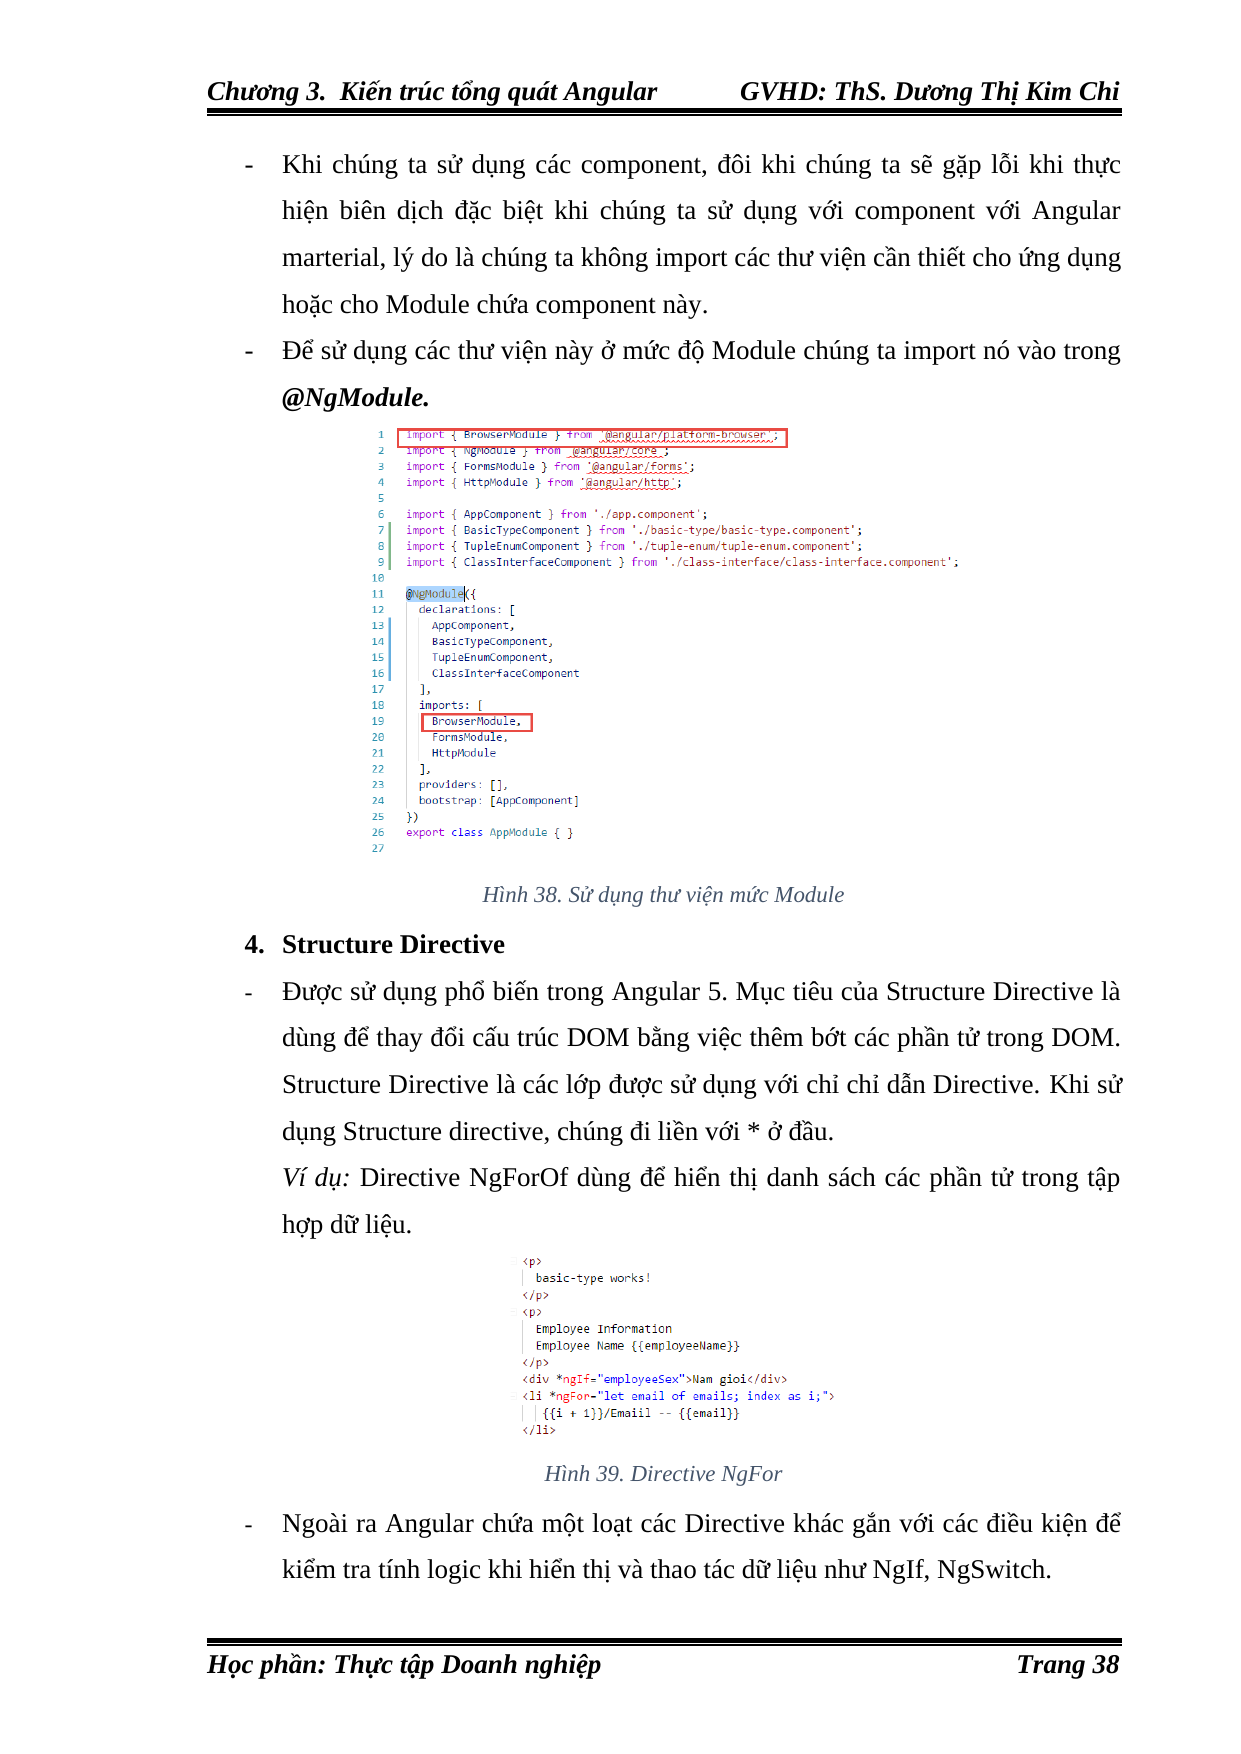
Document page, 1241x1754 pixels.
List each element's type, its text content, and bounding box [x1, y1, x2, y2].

picture [363, 427, 1004, 865]
text Ví dụ: Directive NgForOf dùng để hiển thị danh sách các phần tử trong tập hợp dữ liệu. [282, 1162, 1122, 1239]
list Structure Directive [244, 928, 1122, 959]
picture [510, 1255, 894, 1446]
list Để sử dụng các thư viện này ở mức độ Module chúng ta import nó vào trong @NgModule. [244, 334, 1122, 412]
list Ngoài ra Angular chứa một loạt các Directive khác gắn với các điều kiện để kiểm tra tính logic khi hiển thị và thao tác dữ liệu như NgIf, NgSwitch. [244, 1507, 1122, 1585]
list Được sử dụng phổ biến trong Angular 5. Mục tiêu của Structure Directive là dùng để thay đổi cấu trúc DOM bằng việc thêm bớt các phần tử trong DOM. Structure Directive là các lớp được sử dụng với chỉ chỉ dẫn Directive. Khi sử dụng Structure directive, chúng đi liền với * ở đầu. [244, 975, 1122, 1146]
text Hình 38. Sử dụng thư viện mức Module [207, 881, 1122, 907]
list Khi chúng ta sử dụng các component, đôi khi chúng ta sẽ gặp lỗi khi thực hiện biên dịch đặc biệt khi chúng ta sử dụng với component với Angular marterial, lý do là chúng ta không import các thư viện cần thiết cho ứng dụng hoặc cho Module chứa component này. [244, 148, 1122, 319]
